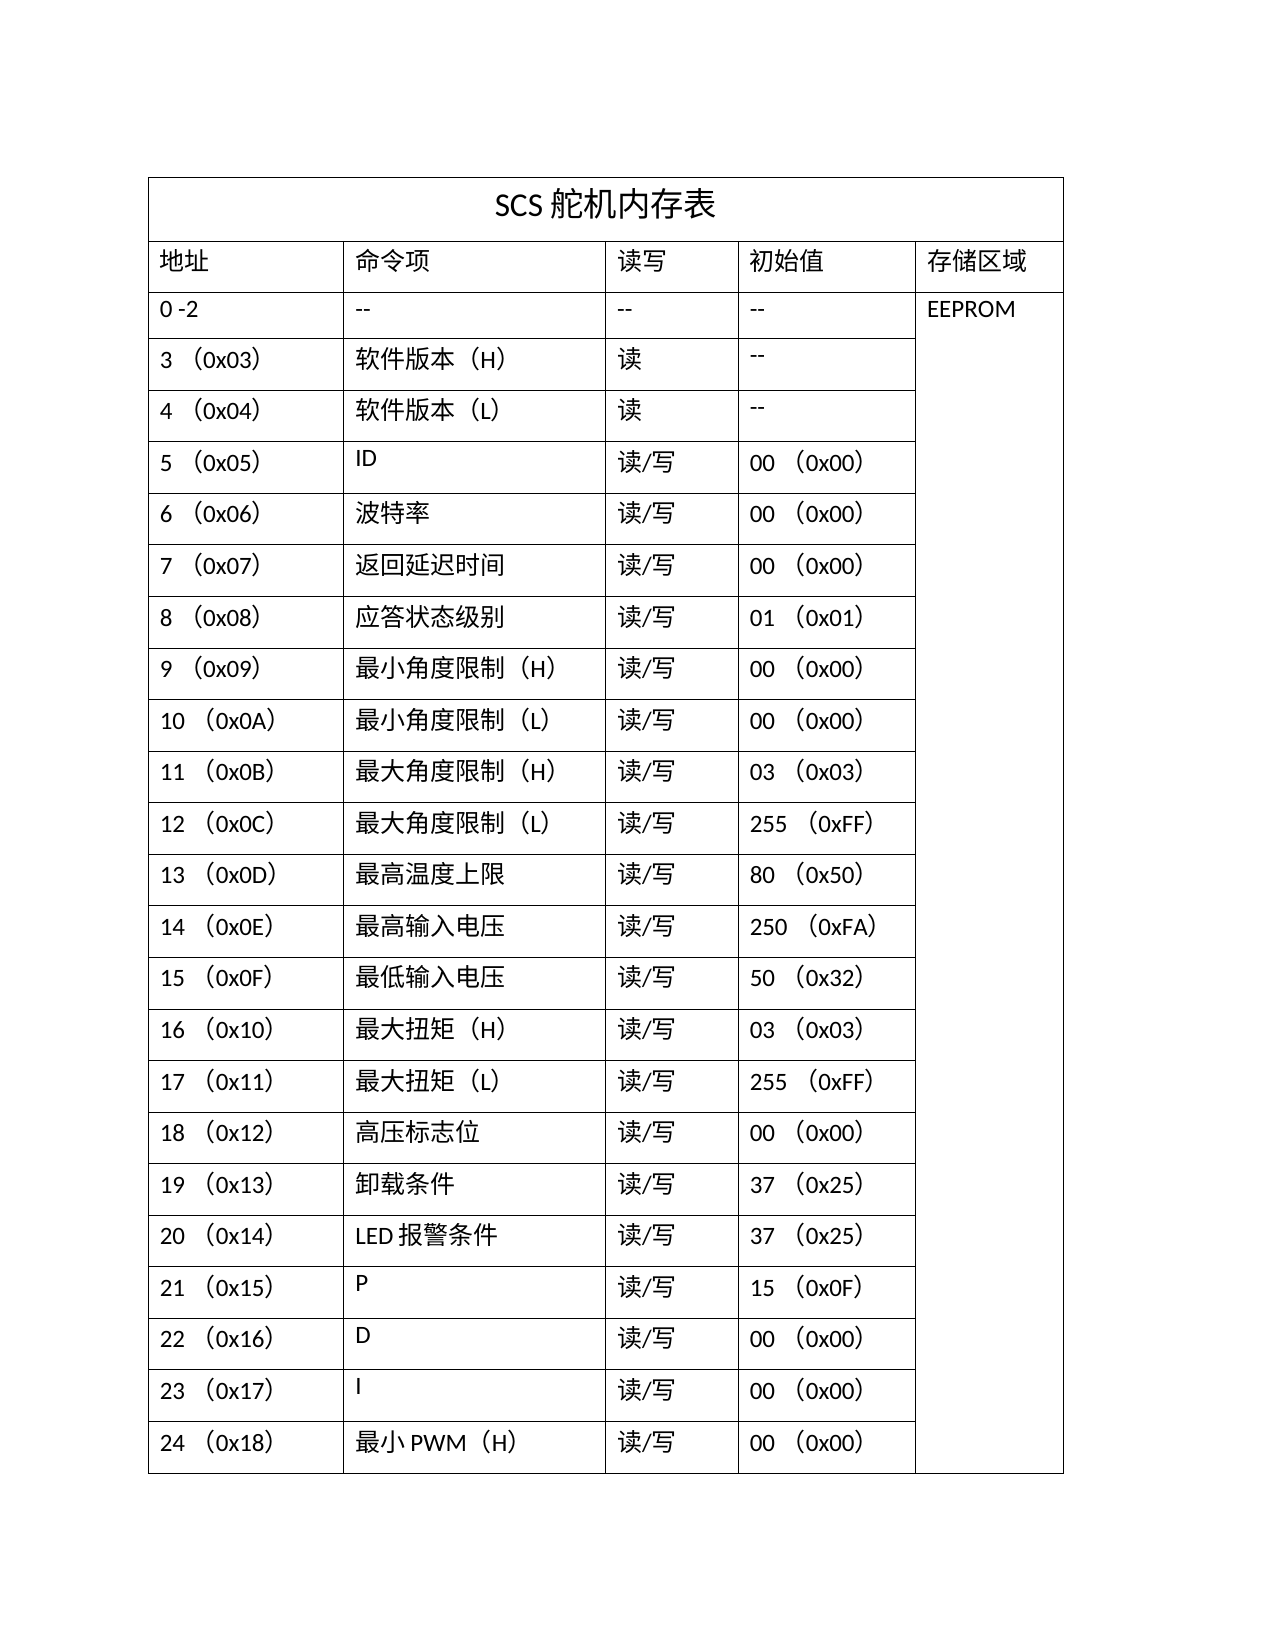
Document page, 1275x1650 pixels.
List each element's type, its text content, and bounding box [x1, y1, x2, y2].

table_cell 37 （0x25） [739, 1164, 915, 1215]
table_cell 读/写 [606, 855, 738, 905]
table_cell 50 （0x32） [739, 958, 915, 1008]
table_cell 8 （0x08） [149, 597, 343, 647]
table_cell 读/写 [606, 1164, 738, 1215]
table_cell P [344, 1267, 605, 1318]
table_cell 7 （0x07） [149, 545, 343, 596]
table_cell 地址 [149, 242, 343, 292]
table_cell EEPROM [916, 293, 1063, 1472]
table_cell 80 （0x50） [739, 855, 915, 905]
table_cell 16 （0x10） [149, 1010, 343, 1060]
table_cell 最高输入电压 [344, 906, 605, 957]
table_cell 读/写 [606, 700, 738, 751]
table_cell 波特率 [344, 494, 605, 544]
table_cell -- [739, 293, 915, 338]
table_cell 15 （0x0F） [739, 1267, 915, 1318]
table_cell 读/写 [606, 1319, 738, 1369]
table_cell 读/写 [606, 494, 738, 544]
table_cell 255 （0xFF） [739, 803, 915, 854]
table_cell 00 （0x00） [739, 1319, 915, 1369]
table_cell 初始值 [739, 242, 915, 292]
table_cell 读/写 [606, 1370, 738, 1421]
table_cell 读 [606, 391, 738, 441]
table_cell 23 （0x17） [149, 1370, 343, 1421]
table_cell 最低输入电压 [344, 958, 605, 1008]
table_cell 00 （0x00） [739, 1422, 915, 1472]
table_cell 软件版本（L） [344, 391, 605, 441]
table_cell 高压标志位 [344, 1113, 605, 1163]
table_cell -- [344, 293, 605, 338]
table_cell 250 （0xFA） [739, 906, 915, 957]
table_cell 0 -2 [149, 293, 343, 338]
table_cell -- [739, 391, 915, 441]
table_cell 03 （0x03） [739, 752, 915, 802]
table_cell 13 （0x0D） [149, 855, 343, 905]
table_cell 返回延迟时间 [344, 545, 605, 596]
table_cell 00 （0x00） [739, 700, 915, 751]
table_cell 读/写 [606, 1267, 738, 1318]
table_cell 01 （0x01） [739, 597, 915, 647]
table_cell 读/写 [606, 1216, 738, 1266]
table_cell 读/写 [606, 442, 738, 493]
table_cell 17 （0x11） [149, 1061, 343, 1112]
table_cell 00 （0x00） [739, 494, 915, 544]
table_cell 软件版本（H） [344, 339, 605, 390]
table_cell 最小角度限制（L） [344, 700, 605, 751]
table_cell 读/写 [606, 958, 738, 1008]
table_cell 读/写 [606, 1061, 738, 1112]
table_cell 最高温度上限 [344, 855, 605, 905]
table_cell 读/写 [606, 545, 738, 596]
table_cell 00 （0x00） [739, 545, 915, 596]
table_cell 读/写 [606, 1422, 738, 1472]
table_cell D [344, 1319, 605, 1369]
table_cell 00 （0x00） [739, 649, 915, 699]
table_cell 6 （0x06） [149, 494, 343, 544]
table_cell -- [739, 339, 915, 390]
table_cell 读/写 [606, 1010, 738, 1060]
table_cell 最大角度限制（H） [344, 752, 605, 802]
table_cell 3 （0x03） [149, 339, 343, 390]
table_cell 12 （0x0C） [149, 803, 343, 854]
table_cell 10 （0x0A） [149, 700, 343, 751]
table_cell 读 [606, 339, 738, 390]
table_cell 存储区域 [916, 242, 1063, 292]
table_cell 22 （0x16） [149, 1319, 343, 1369]
table_cell 19 （0x13） [149, 1164, 343, 1215]
table_cell 03 （0x03） [739, 1010, 915, 1060]
table_cell 最大扭矩（L） [344, 1061, 605, 1112]
table_cell 18 （0x12） [149, 1113, 343, 1163]
table_cell 命令项 [344, 242, 605, 292]
table_cell 00 （0x00） [739, 1113, 915, 1163]
table_cell 4 （0x04） [149, 391, 343, 441]
table_cell 最小PWM（H） [344, 1422, 605, 1472]
table_cell 读/写 [606, 803, 738, 854]
table_cell 00 （0x00） [739, 442, 915, 493]
table_cell LED报警条件 [344, 1216, 605, 1266]
table_cell 最小角度限制（H） [344, 649, 605, 699]
table_cell -- [606, 293, 738, 338]
table_cell 15 （0x0F） [149, 958, 343, 1008]
table_cell 读/写 [606, 649, 738, 699]
table_cell 读/写 [606, 906, 738, 957]
table_cell 读/写 [606, 752, 738, 802]
table_cell 00 （0x00） [739, 1370, 915, 1421]
table_cell I [344, 1370, 605, 1421]
table_cell 9 （0x09） [149, 649, 343, 699]
table_cell 卸载条件 [344, 1164, 605, 1215]
table_header SCS 舵机内存表 [149, 178, 1063, 241]
table_cell 37 （0x25） [739, 1216, 915, 1266]
table_cell 最大扭矩（H） [344, 1010, 605, 1060]
table_cell 最大角度限制（L） [344, 803, 605, 854]
table_cell 21 （0x15） [149, 1267, 343, 1318]
table_cell 读/写 [606, 597, 738, 647]
table_cell 读/写 [606, 1113, 738, 1163]
table_cell 读写 [606, 242, 738, 292]
table_cell 应答状态级别 [344, 597, 605, 647]
table_cell 255 （0xFF） [739, 1061, 915, 1112]
table_cell 24 （0x18） [149, 1422, 343, 1472]
table_cell ID [344, 442, 605, 493]
table_cell 11 （0x0B） [149, 752, 343, 802]
table_cell 5 （0x05） [149, 442, 343, 493]
table_cell 14 （0x0E） [149, 906, 343, 957]
table_cell 20 （0x14） [149, 1216, 343, 1266]
